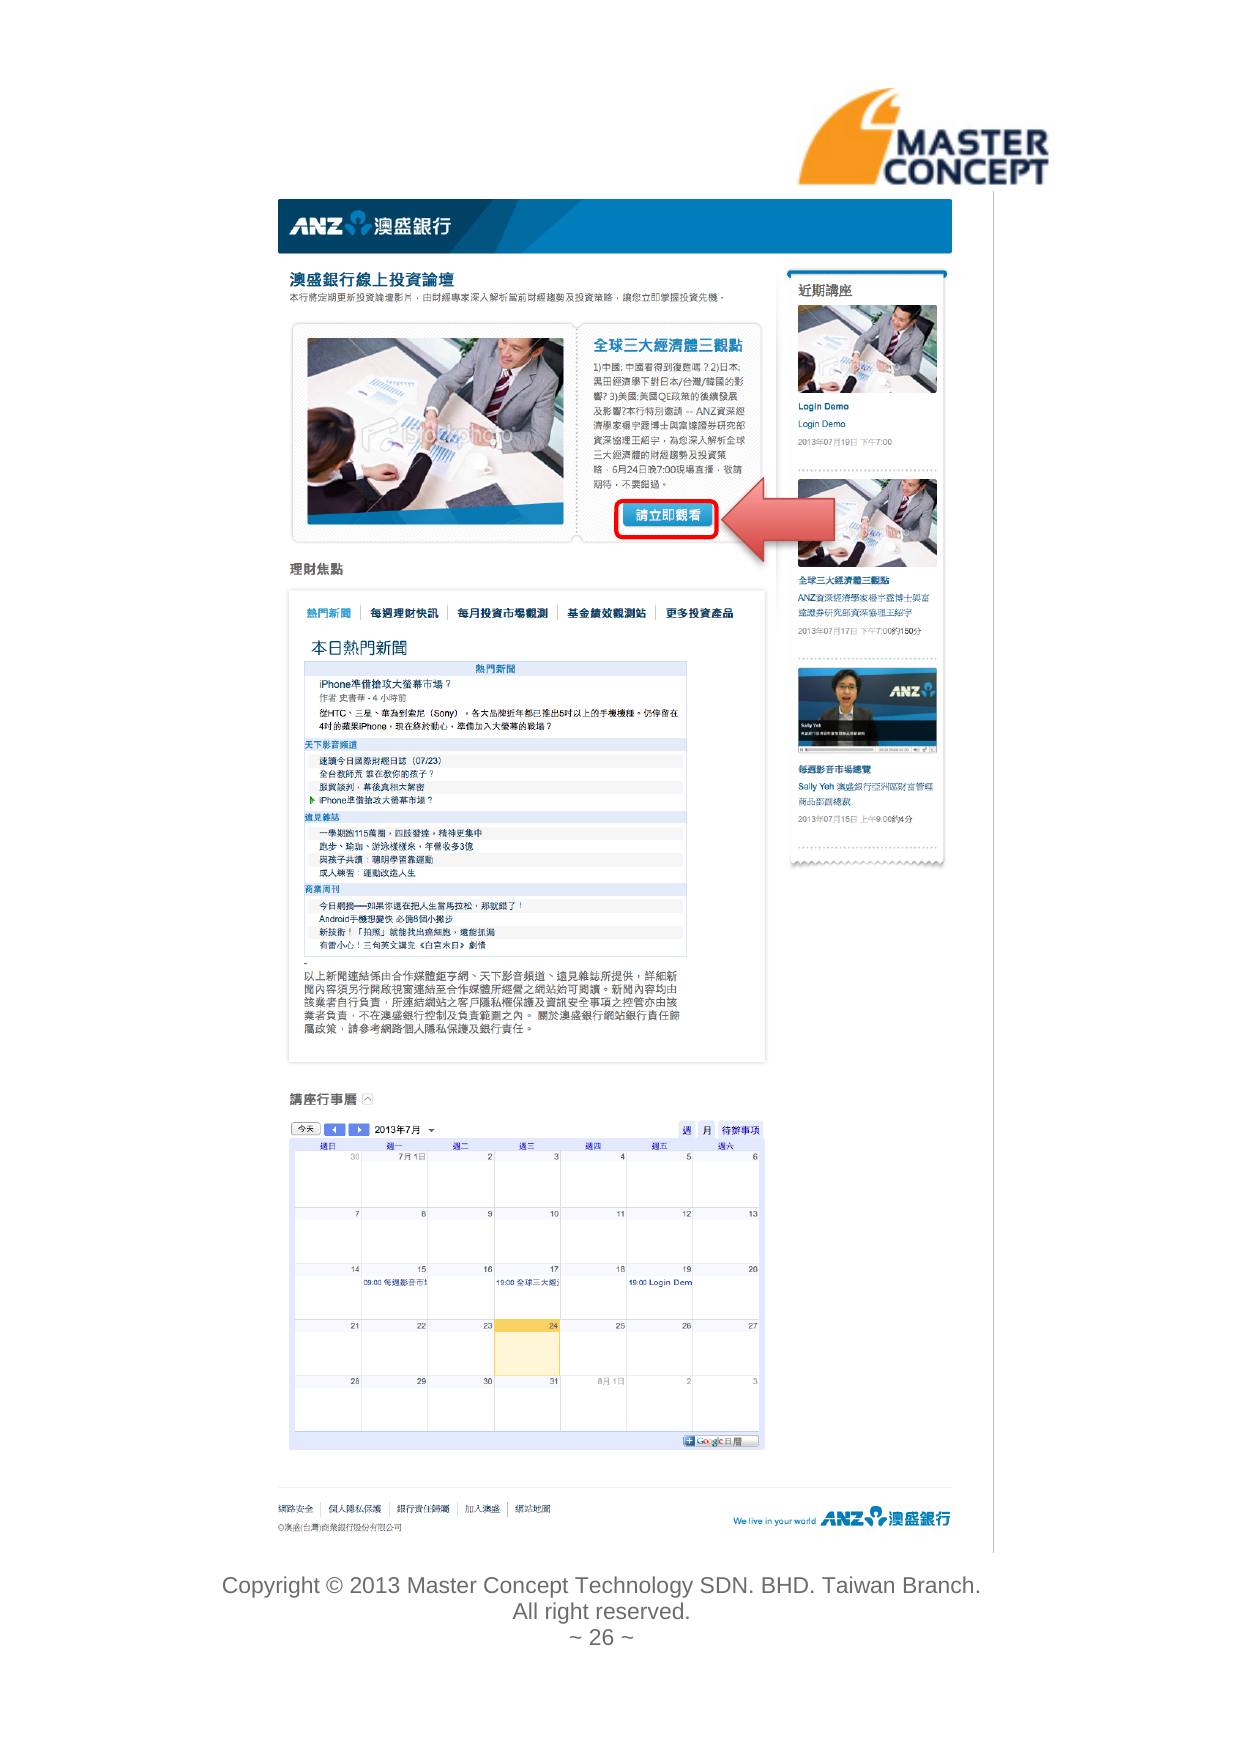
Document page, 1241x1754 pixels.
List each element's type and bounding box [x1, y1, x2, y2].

picture [236, 191, 1004, 1553]
picture [796, 88, 1053, 187]
